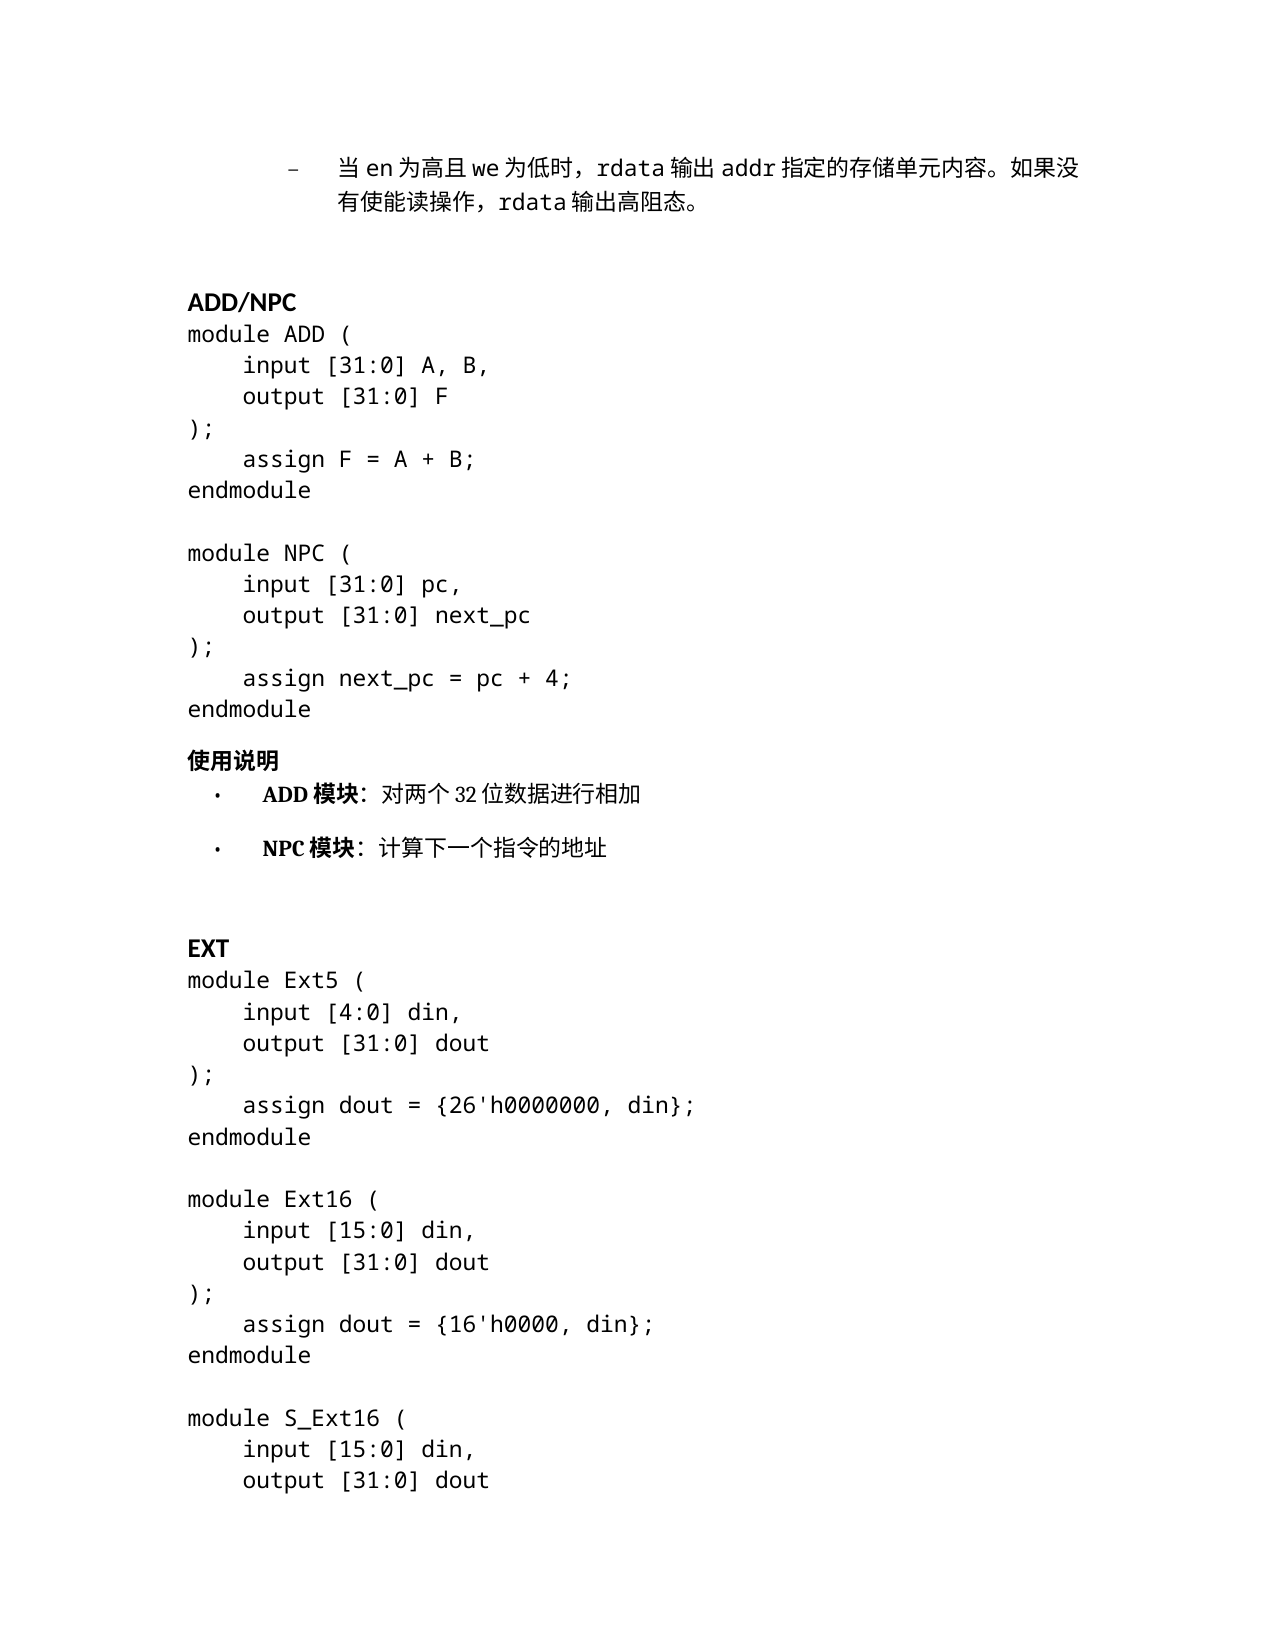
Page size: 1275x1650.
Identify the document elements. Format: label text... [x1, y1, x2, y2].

subtitle 使用说明 [187, 745, 1087, 776]
subtitle EXT [187, 931, 1087, 964]
list NPC 模块：计算下一个指令的地址 [212, 830, 1087, 863]
list 当 en 为高且 we 为低时，rdata 输出 addr 指定的存储单元内容。如果没有使能读操作，rdata 输出高阻态。 [287, 150, 1087, 217]
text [187, 964, 1087, 1496]
text module ADD ( input [31:0] A, B, output [31:0] F ); assign F = A + B; endmodule module NPC ( input [31:0] pc, output [31:0] next_pc ); assign next_pc = pc + 4; endmodule [187, 318, 1087, 724]
list ADD 模块：对两个32位数据进行相加 [212, 776, 1087, 809]
subtitle ADD/NPC [187, 285, 1087, 318]
